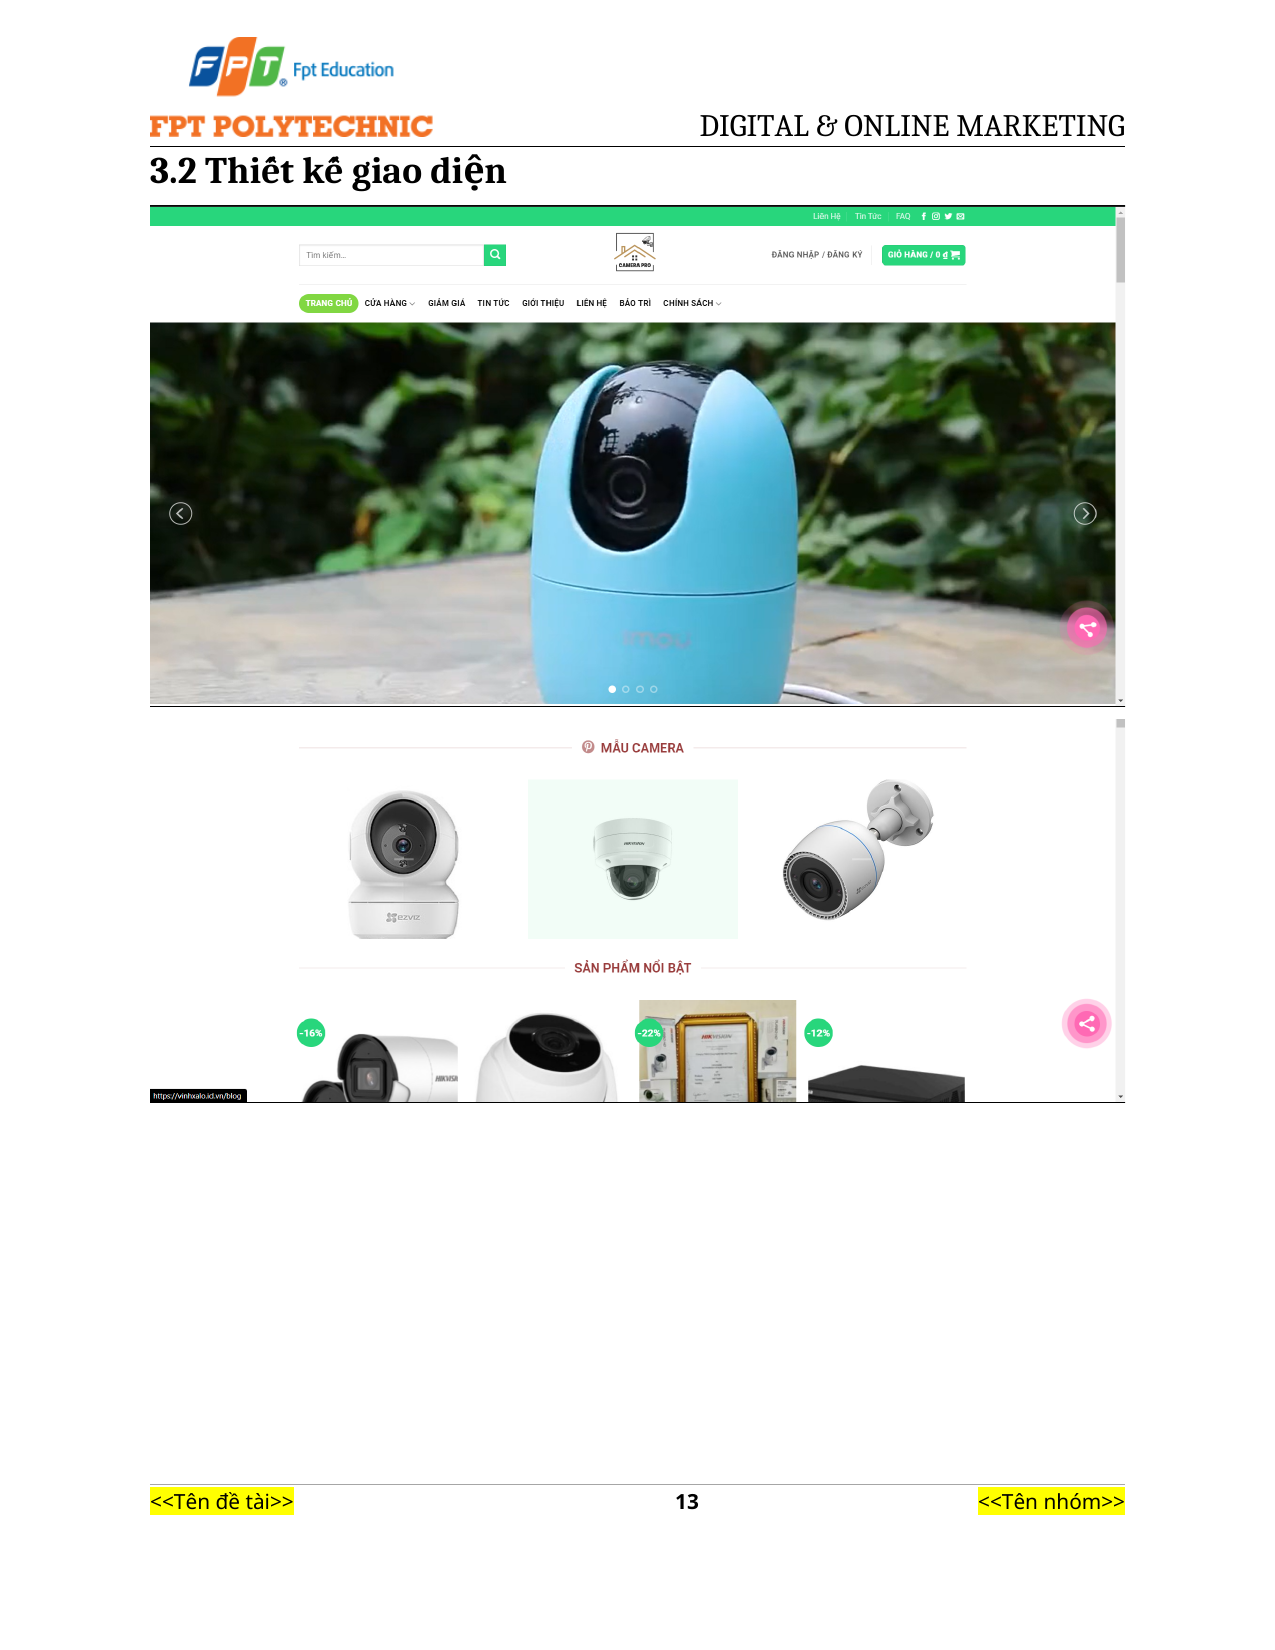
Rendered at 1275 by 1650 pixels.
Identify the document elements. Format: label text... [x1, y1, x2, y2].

picture [150, 719, 1125, 1103]
subtitle Thiết kế giao diện [150, 150, 1125, 193]
picture [150, 205, 1125, 707]
picture [150, 37, 436, 137]
